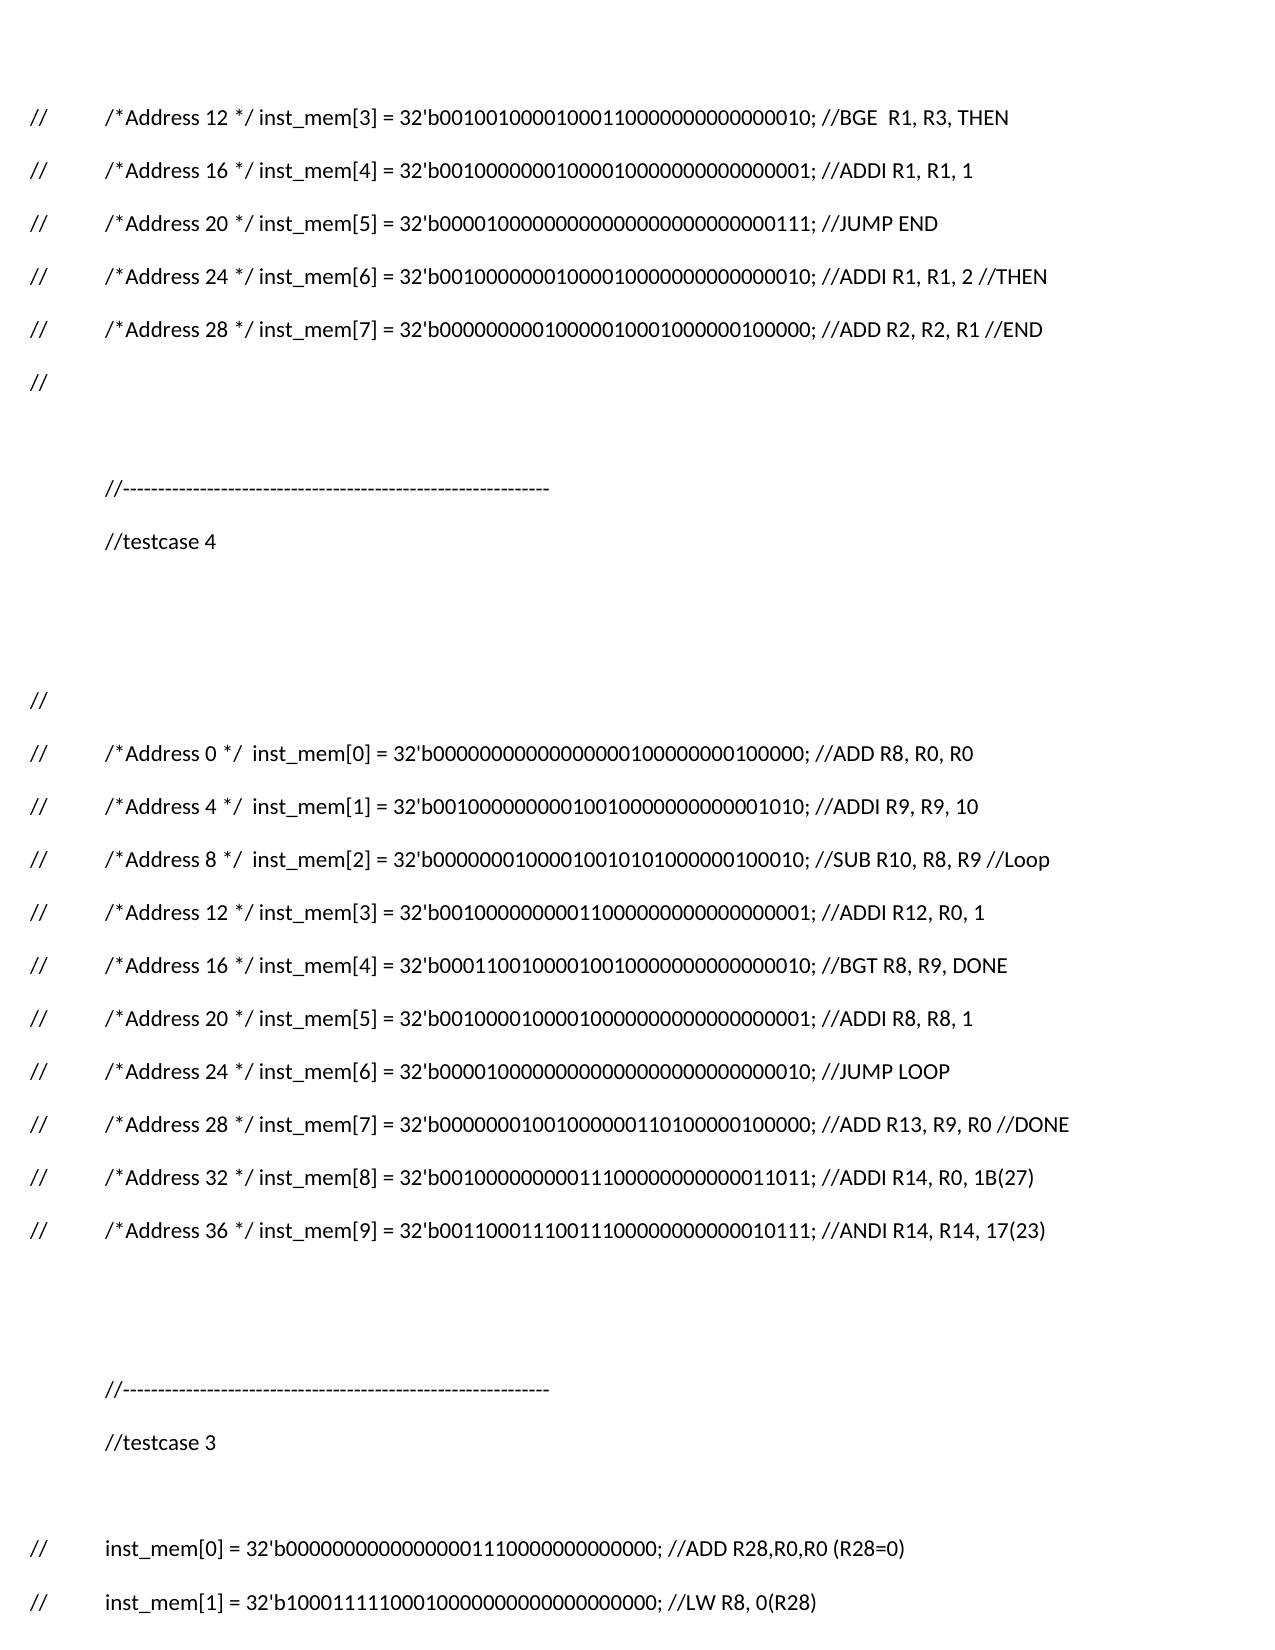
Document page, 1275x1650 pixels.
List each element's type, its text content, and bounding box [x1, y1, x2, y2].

text // /*Address 20 */ inst_mem[5] = 32'b00001000000000000000000000000111; //JUMP END [30, 209, 1245, 237]
text // /*Address 16 */ inst_mem[4] = 32'b00100000001000010000000000000001; //ADDI R1, R1, 1 [30, 156, 1245, 184]
text // /*Address 32 */ inst_mem[8] = 32'b00100000000011100000000000011011; //ADDI R14, R0, 1B(27) [30, 1163, 1245, 1191]
text // /*Address 24 */ inst_mem[6] = 32'b00001000000000000000000000000010; //JUMP LOOP [30, 1057, 1245, 1085]
text // /*Address 0 */ inst_mem[0] = 32'b00000000000000000100000000100000; //ADD R8, R0, R0 [30, 739, 1245, 767]
text // /*Address 12 */ inst_mem[3] = 32'b00100000000011000000000000000001; //ADDI R12, R0, 1 [30, 898, 1245, 926]
text // /*Address 36 */ inst_mem[9] = 32'b00110001110011100000000000010111; //ANDI R14, R14, 17(23) [30, 1216, 1245, 1244]
text // /*Address 4 */ inst_mem[1] = 32'b00100000000010010000000000001010; //ADDI R9, R9, 10 [30, 792, 1245, 820]
text // /*Address 16 */ inst_mem[4] = 32'b00011001000010010000000000000010; //BGT R8, R9, DONE [30, 951, 1245, 979]
text // inst_mem[0] = 32'b00000000000000001110000000000000; //ADD R28,R0,R0 (R28=0) [30, 1534, 1245, 1563]
text //testcase 4 [30, 527, 1245, 555]
text // /*Address 12 */ inst_mem[3] = 32'b00100100001000110000000000000010; //BGE R1, R3, THEN [30, 103, 1245, 131]
text // /*Address 28 */ inst_mem[7] = 32'b00000001001000000110100000100000; //ADD R13, R9, R0 //DONE [30, 1110, 1245, 1138]
text // inst_mem[1] = 32'b10001111100010000000000000000000; //LW R8, 0(R28) [30, 1588, 1245, 1616]
text //testcase 3 [30, 1428, 1245, 1457]
text // [30, 686, 1245, 714]
text // /*Address 24 */ inst_mem[6] = 32'b00100000001000010000000000000010; //ADDI R1, R1, 2 //THEN [30, 262, 1245, 290]
text // /*Address 28 */ inst_mem[7] = 32'b00000000010000010001000000100000; //ADD R2, R2, R1 //END [30, 315, 1245, 343]
text // [30, 368, 1245, 396]
text // /*Address 20 */ inst_mem[5] = 32'b00100001000010000000000000000001; //ADDI R8, R8, 1 [30, 1004, 1245, 1032]
text //------------------------------------------------------------- [30, 1376, 1245, 1403]
text //------------------------------------------------------------- [30, 474, 1245, 502]
text // /*Address 8 */ inst_mem[2] = 32'b00000001000010010101000000100010; //SUB R10, R8, R9 //Loop [30, 845, 1245, 873]
